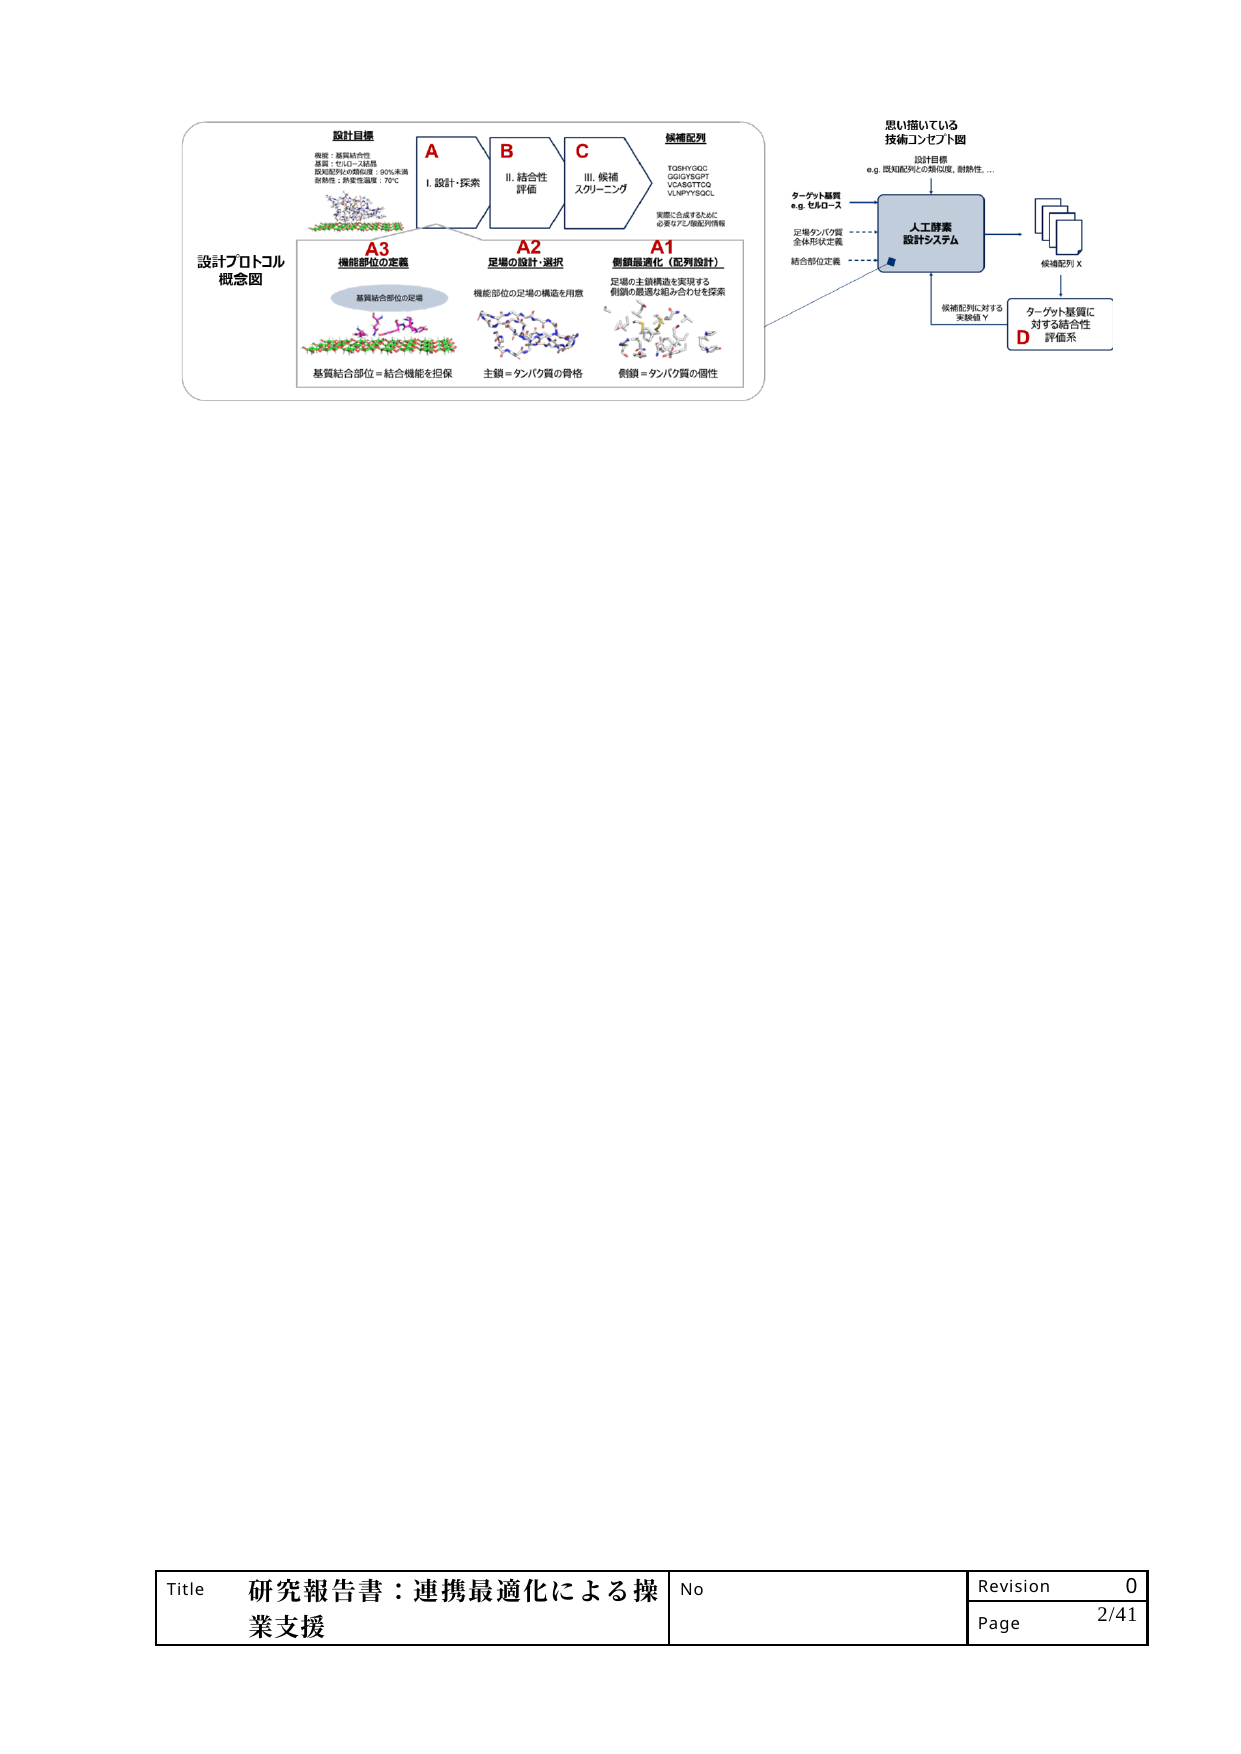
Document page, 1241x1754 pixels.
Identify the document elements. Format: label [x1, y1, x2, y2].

picture [181, 114, 1113, 401]
table_cell [171, 106, 1138, 400]
